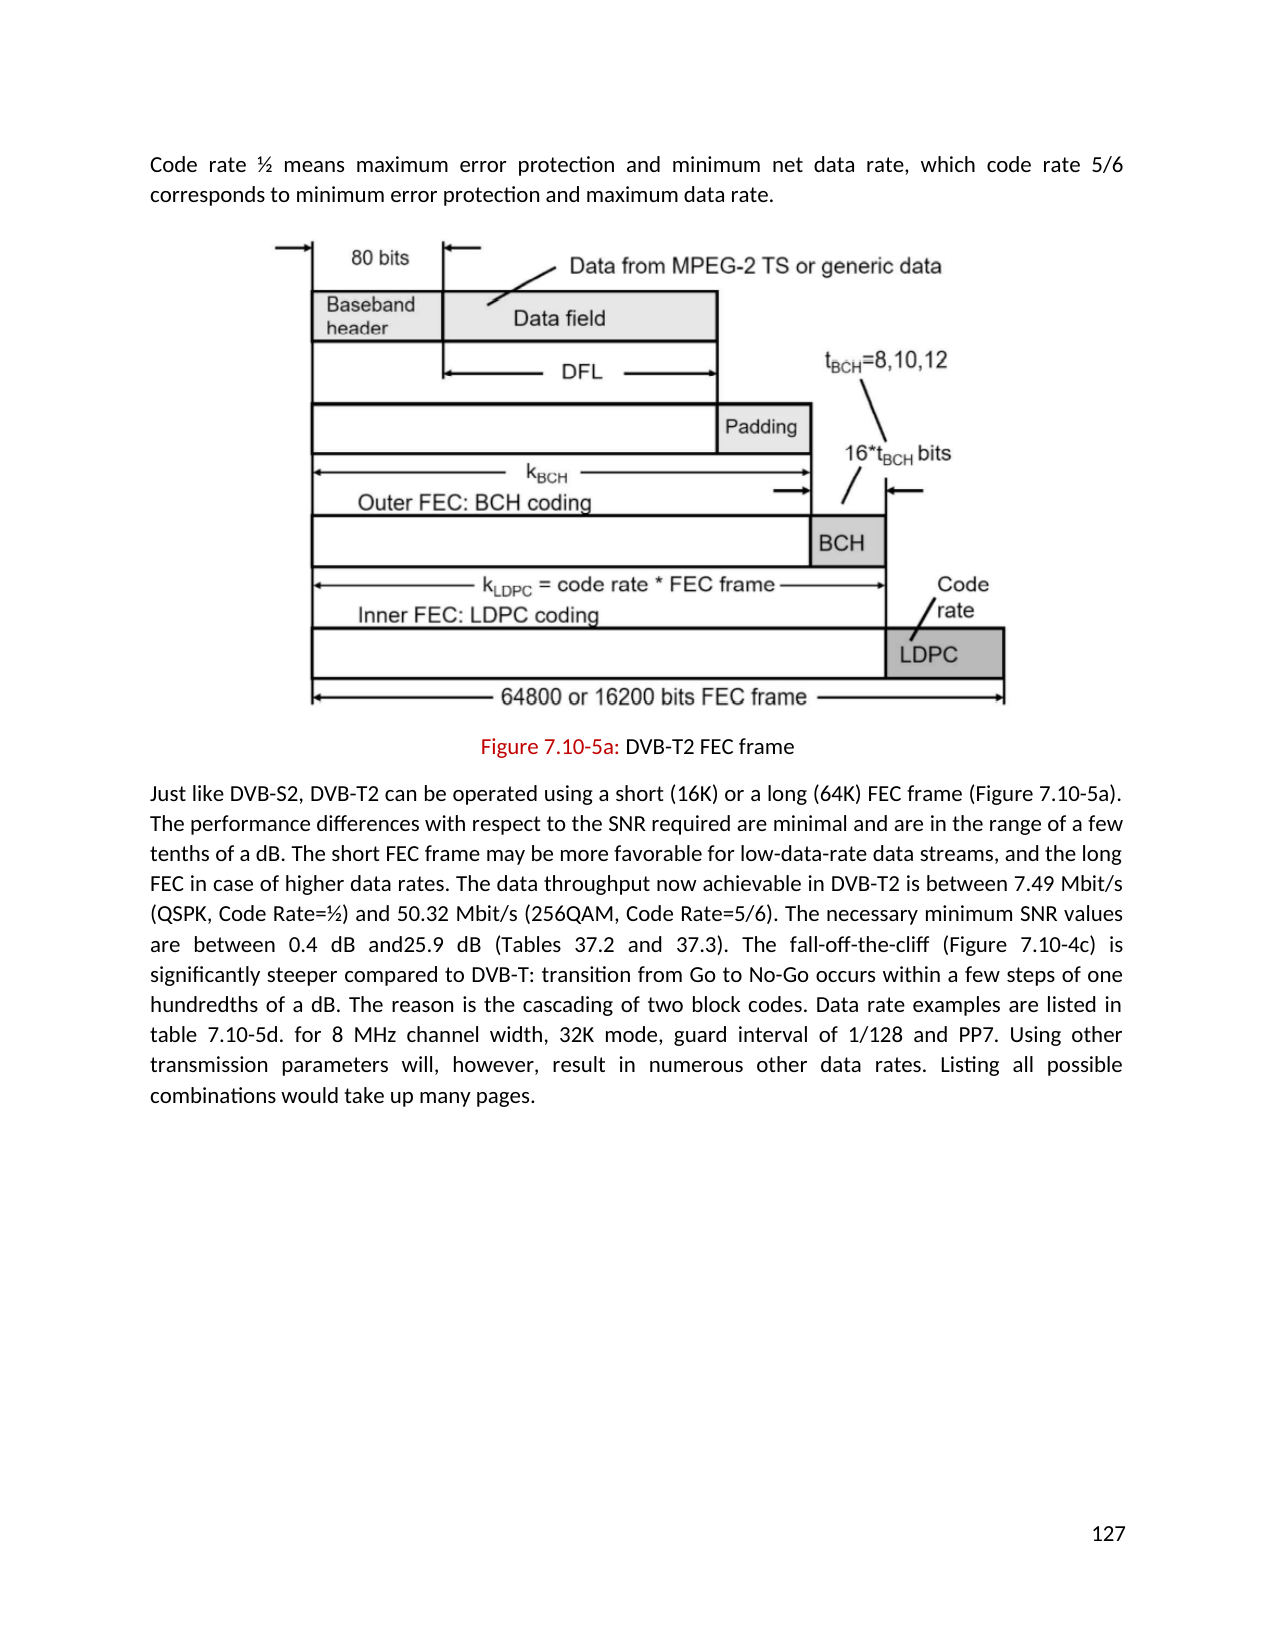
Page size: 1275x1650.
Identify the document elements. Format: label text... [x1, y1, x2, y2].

text Figure 7.10-5a: DVB-T2 FEC frame [150, 732, 1125, 760]
text Code rate ½ means maximum error protection and minimum net data rate, which code rate 5/6 corresponds to minimum error protection and maximum data rate. [150, 150, 1125, 208]
text Just like DVB-S2, DVB-T2 can be operated using a short (16K) or a long (64K) FEC frame (Figure 7.10-5a). The performance differences with respect to the SNR required are minimal and are in the range of a few tenths of a dB. The short FEC frame may be more favorable for low-data-rate data streams, and the long FEC in case of higher data rates. The data throughput now achievable in DVB-T2 is between 7.49 Mbit/s (QSPK, Code Rate=½) and 50.32 Mbit/s (256QAM, Code Rate=5/6). The necessary minimum SNR values are between 0.4 dB and25.9 dB (Tables 37.2 and 37.3). The fall-off-the-cliff (Figure 7.10-4c) is significantly steeper compared to DVB-T: transition from Go to No-Go occurs within a few steps of one hundredths of a dB. The reason is the cascading of two block codes. Data rate examples are listed in table 7.10-5d. for 8 MHz channel width, 32K mode, guard interval of 1/128 and PP7. Using other transmission parameters will, however, result in numerous other data rates. Listing all possible combinations would take up many pages. [150, 779, 1125, 1109]
